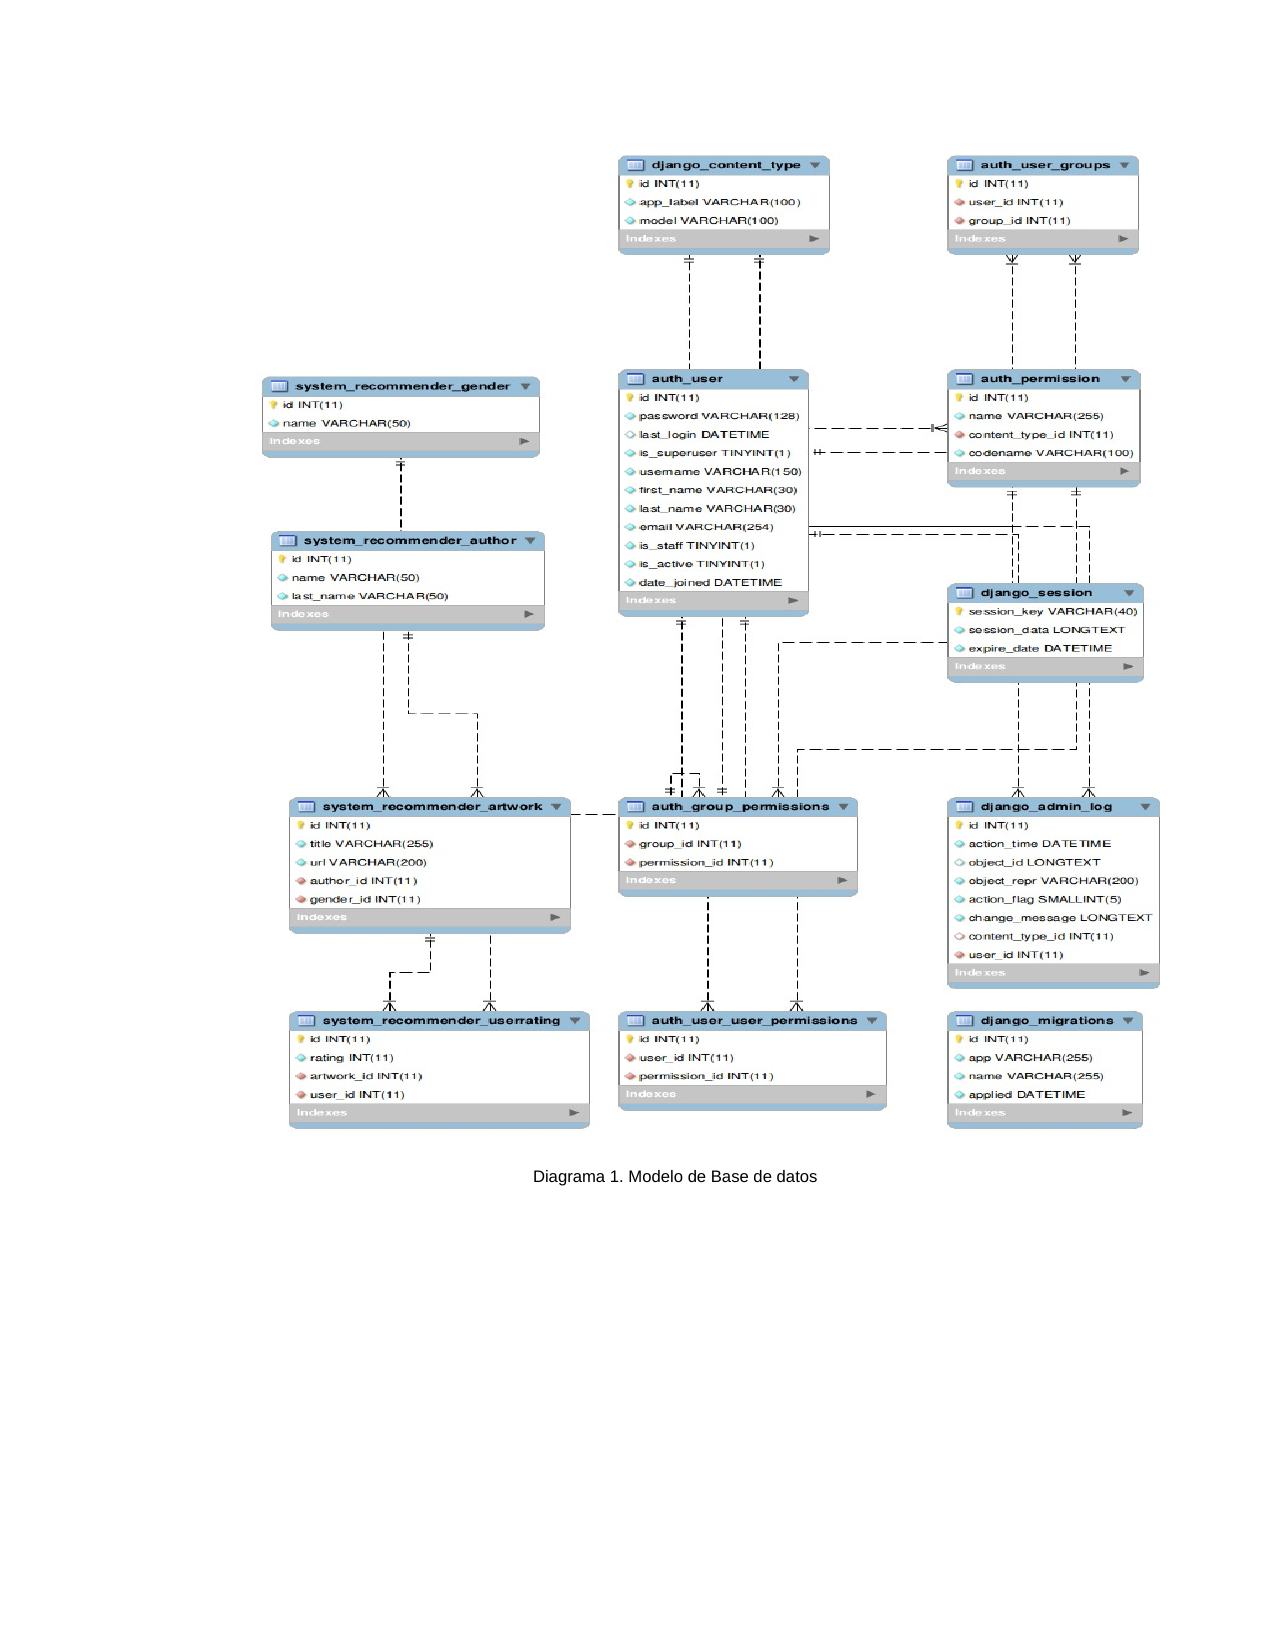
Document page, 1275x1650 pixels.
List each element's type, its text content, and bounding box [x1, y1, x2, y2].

list Diagrama 1. Modelo de Base de datos [252, 1167, 1098, 1186]
picture [251, 147, 1172, 1136]
